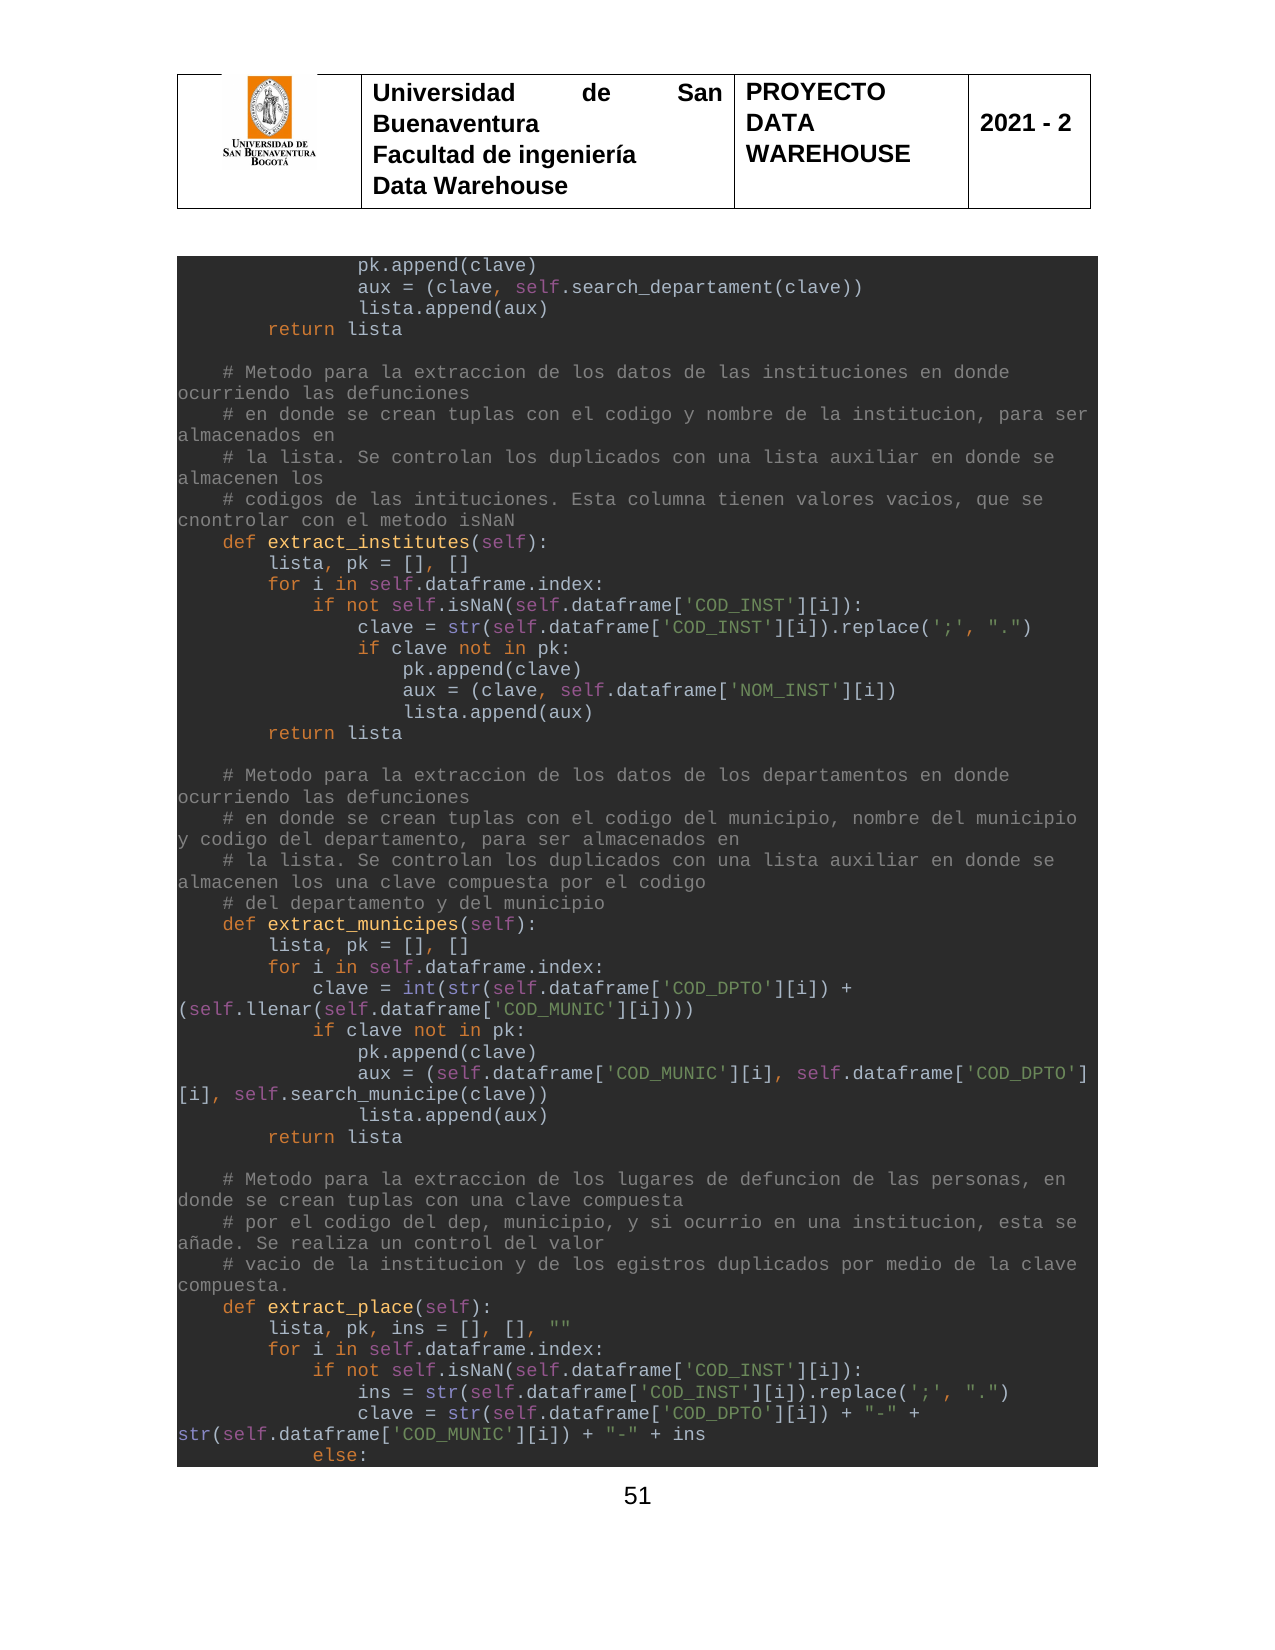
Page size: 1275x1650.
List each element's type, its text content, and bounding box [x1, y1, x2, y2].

picture [221, 74, 318, 170]
